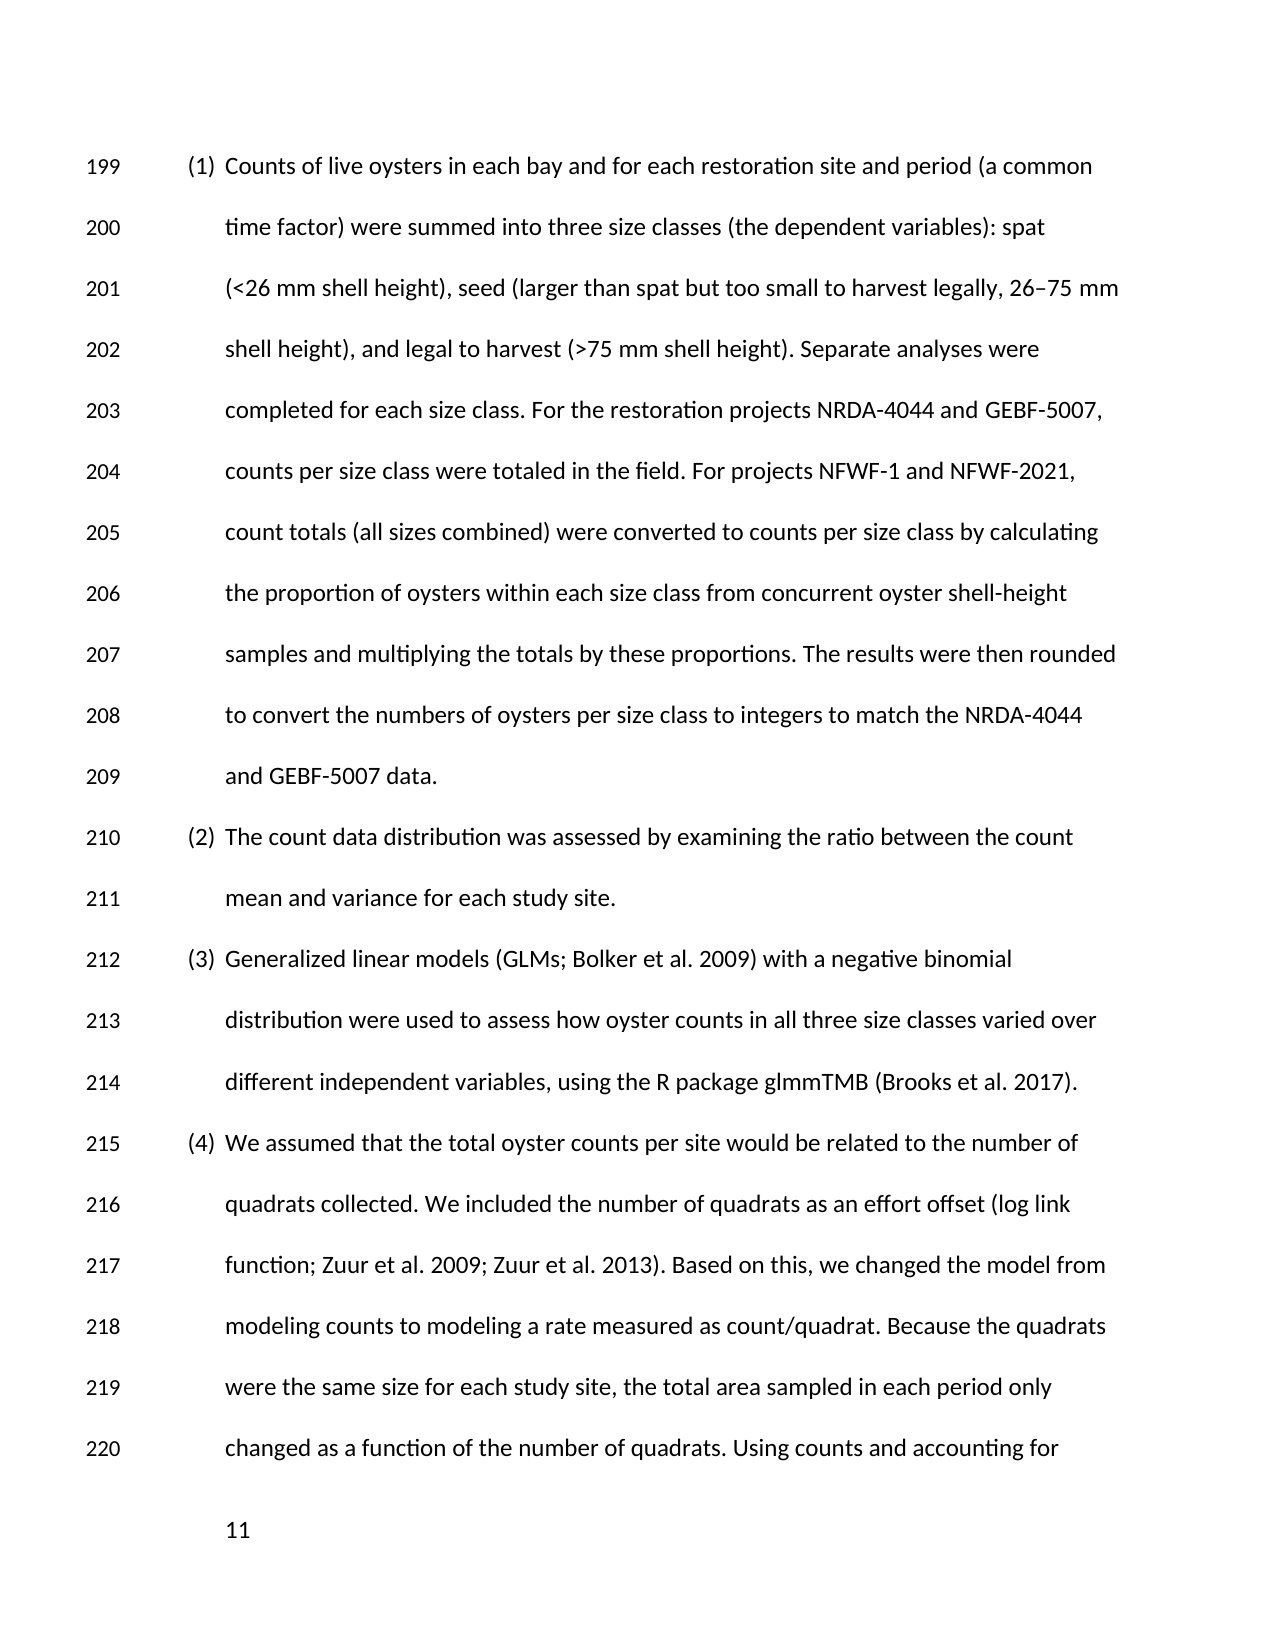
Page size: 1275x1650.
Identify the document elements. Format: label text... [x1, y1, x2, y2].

list Counts of live oysters in each bay and for each restoration site and period (a common time factor) were summed into three size classes (the dependent variables): spat (<26 mm shell height), seed (larger than spat but too small to harvest legally, 26–75 mm shell height), and legal to harvest (>75 mm shell height). Separate analyses were completed for each size class. For the restoration projects NRDA-4044 and GEBF-5007, counts per size class were totaled in the field. For projects NFWF-1 and NFWF-2021, count totals (all sizes combined) were converted to counts per size class by calculating the proportion of oysters within each size class from concurrent oyster shell-height samples and multiplying the totals by these proportions. The results were then rounded to convert the numbers of oysters per size class to integers to match the NRDA-4044 and GEBF-5007 data. [187, 150, 1125, 791]
list The count data distribution was assessed by examining the ratio between the count mean and variance for each study site. [187, 821, 1125, 913]
list Generalized linear models (GLMs; Bolker et al. 2009) with a negative binomial distribution were used to assess how oyster counts in all three size classes varied over different independent variables, using the R package glmmTMB (Brooks et al. 2017). [187, 943, 1125, 1096]
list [187, 1127, 1125, 1462]
